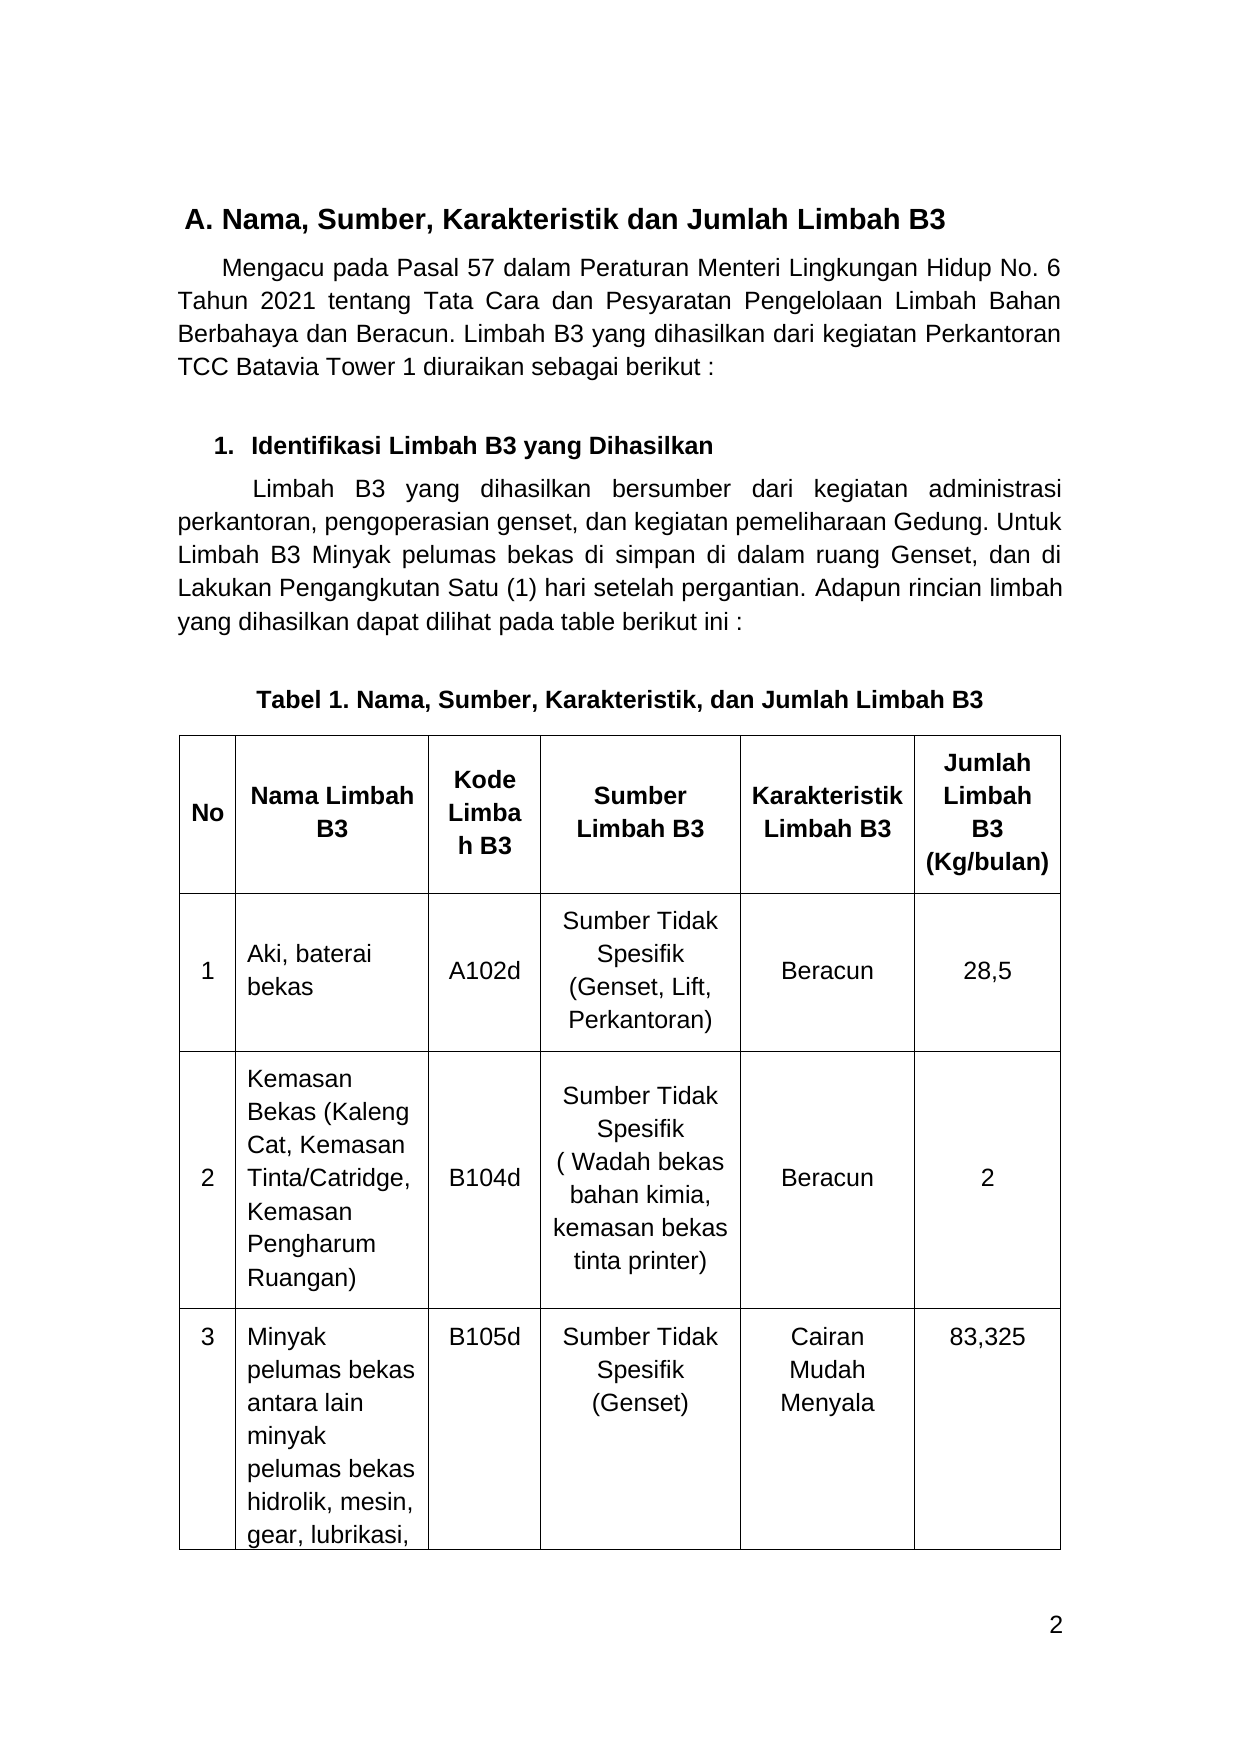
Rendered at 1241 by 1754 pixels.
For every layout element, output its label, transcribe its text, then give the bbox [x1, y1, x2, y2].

table_cell Beracun [741, 894, 914, 1051]
table_header Nama Limbah B3 [236, 736, 428, 893]
table_cell B105d [429, 1309, 540, 1548]
table_cell B104d [429, 1052, 540, 1308]
table_cell Beracun [741, 1052, 914, 1308]
table_cell 3 [180, 1309, 235, 1548]
table_cell Sumber Tidak Spesifik (Genset) [541, 1309, 740, 1548]
table_cell Aki, baterai bekas [236, 894, 428, 1051]
subtitle Identifikasi Limbah B3 yang Dihasilkan [213, 431, 1063, 459]
text Tabel 1. Nama, Sumber, Karakteristik, dan Jumlah Limbah B3 [177, 685, 1063, 714]
subtitle Nama, Sumber, Karakteristik dan Jumlah Limbah B3 [184, 202, 1063, 236]
table_cell Kemasan Bekas (Kaleng Cat, Kemasan Tinta/Catridge, Kemasan Pengharum Ruangan) [236, 1052, 428, 1308]
table_header Sumber Limbah B3 [541, 736, 740, 893]
table_cell 1 [180, 894, 235, 1051]
table_cell Cairan Mudah Menyala [741, 1309, 914, 1548]
table_cell Sumber Tidak Spesifik ( Wadah bekas bahan kimia, kemasan bekas tinta printer) [541, 1052, 740, 1308]
table_cell Sumber Tidak Spesifik (Genset, Lift, Perkantoran) [541, 894, 740, 1051]
table_header Karakteristik Limbah B3 [741, 736, 914, 893]
table_cell 2 [180, 1052, 235, 1308]
table_header Jumlah Limbah B3 (Kg/bulan) [915, 736, 1060, 893]
table_cell 28,5 [915, 894, 1060, 1051]
table_cell 83,325 [915, 1309, 1060, 1548]
table_cell 2 [915, 1052, 1060, 1308]
text Limbah B3 yang dihasilkan bersumber dari kegiatan administrasi perkantoran, pengoperasian genset, dan kegiatan pemeliharaan Gedung. Untuk Limbah B3 Minyak pelumas bekas di simpan di dalam ruang Genset, dan di Lakukan Pengangkutan Satu (1) hari setelah pergantian. Adapun rincian limbah yang dihasilkan dapat dilihat pada table berikut ini : [177, 474, 1063, 635]
text Mengacu pada Pasal 57 dalam Peraturan Menteri Lingkungan Hidup No. 6 Tahun 2021 tentang Tata Cara dan Pesyaratan Pengelolaan Limbah Bahan Berbahaya dan Beracun. Limbah B3 yang dihasilkan dari kegiatan Perkantoran TCC Batavia Tower 1 diuraikan sebagai berikut : [177, 253, 1063, 381]
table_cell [236, 1309, 428, 1548]
table_header Kode Limbah B3 [429, 736, 540, 893]
table_header No [180, 736, 235, 893]
table_cell A102d [429, 894, 540, 1051]
